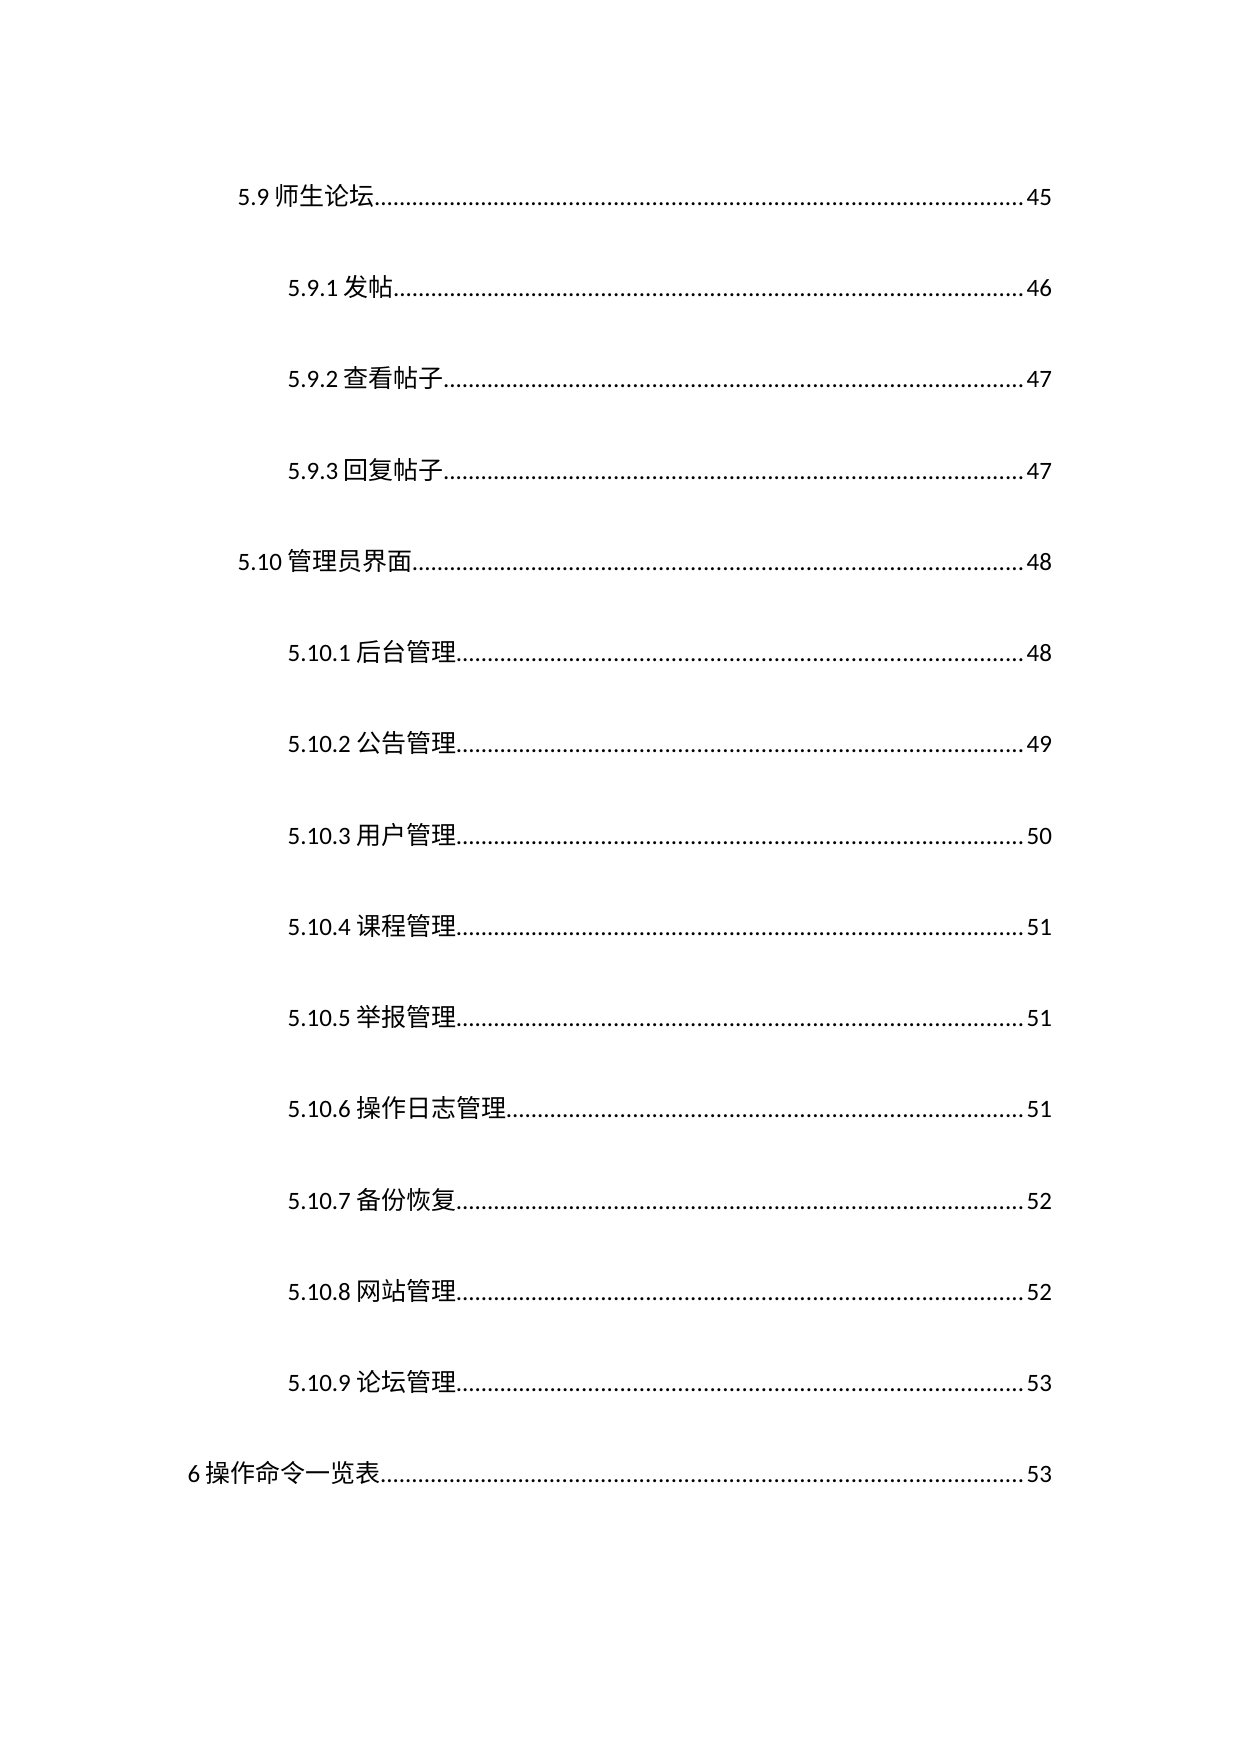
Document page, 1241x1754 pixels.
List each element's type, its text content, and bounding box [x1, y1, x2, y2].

text 5.10.9论坛管理 53 [287, 1348, 1053, 1413]
text 5.10.4课程管理 51 [287, 892, 1053, 957]
text 5.9.2查看帖子 47 [287, 344, 1053, 409]
text 5.9.3回复帖子 47 [287, 436, 1053, 501]
text 5.10.6操作日志管理 51 [287, 1074, 1053, 1139]
text 5.10管理员界面 48 [237, 527, 1053, 592]
text 6操作命令一览表 53 [187, 1439, 1053, 1504]
text 5.10.7备份恢复 52 [287, 1166, 1053, 1231]
text 5.9.1发帖 46 [287, 253, 1053, 318]
text 5.10.3用户管理 50 [287, 801, 1053, 866]
text 5.10.1后台管理 48 [287, 618, 1053, 683]
text 5.10.5举报管理 51 [287, 983, 1053, 1048]
text 5.9师生论坛 45 [237, 162, 1053, 227]
text 5.10.2公告管理 49 [287, 709, 1053, 774]
text 5.10.8网站管理 52 [287, 1257, 1053, 1322]
